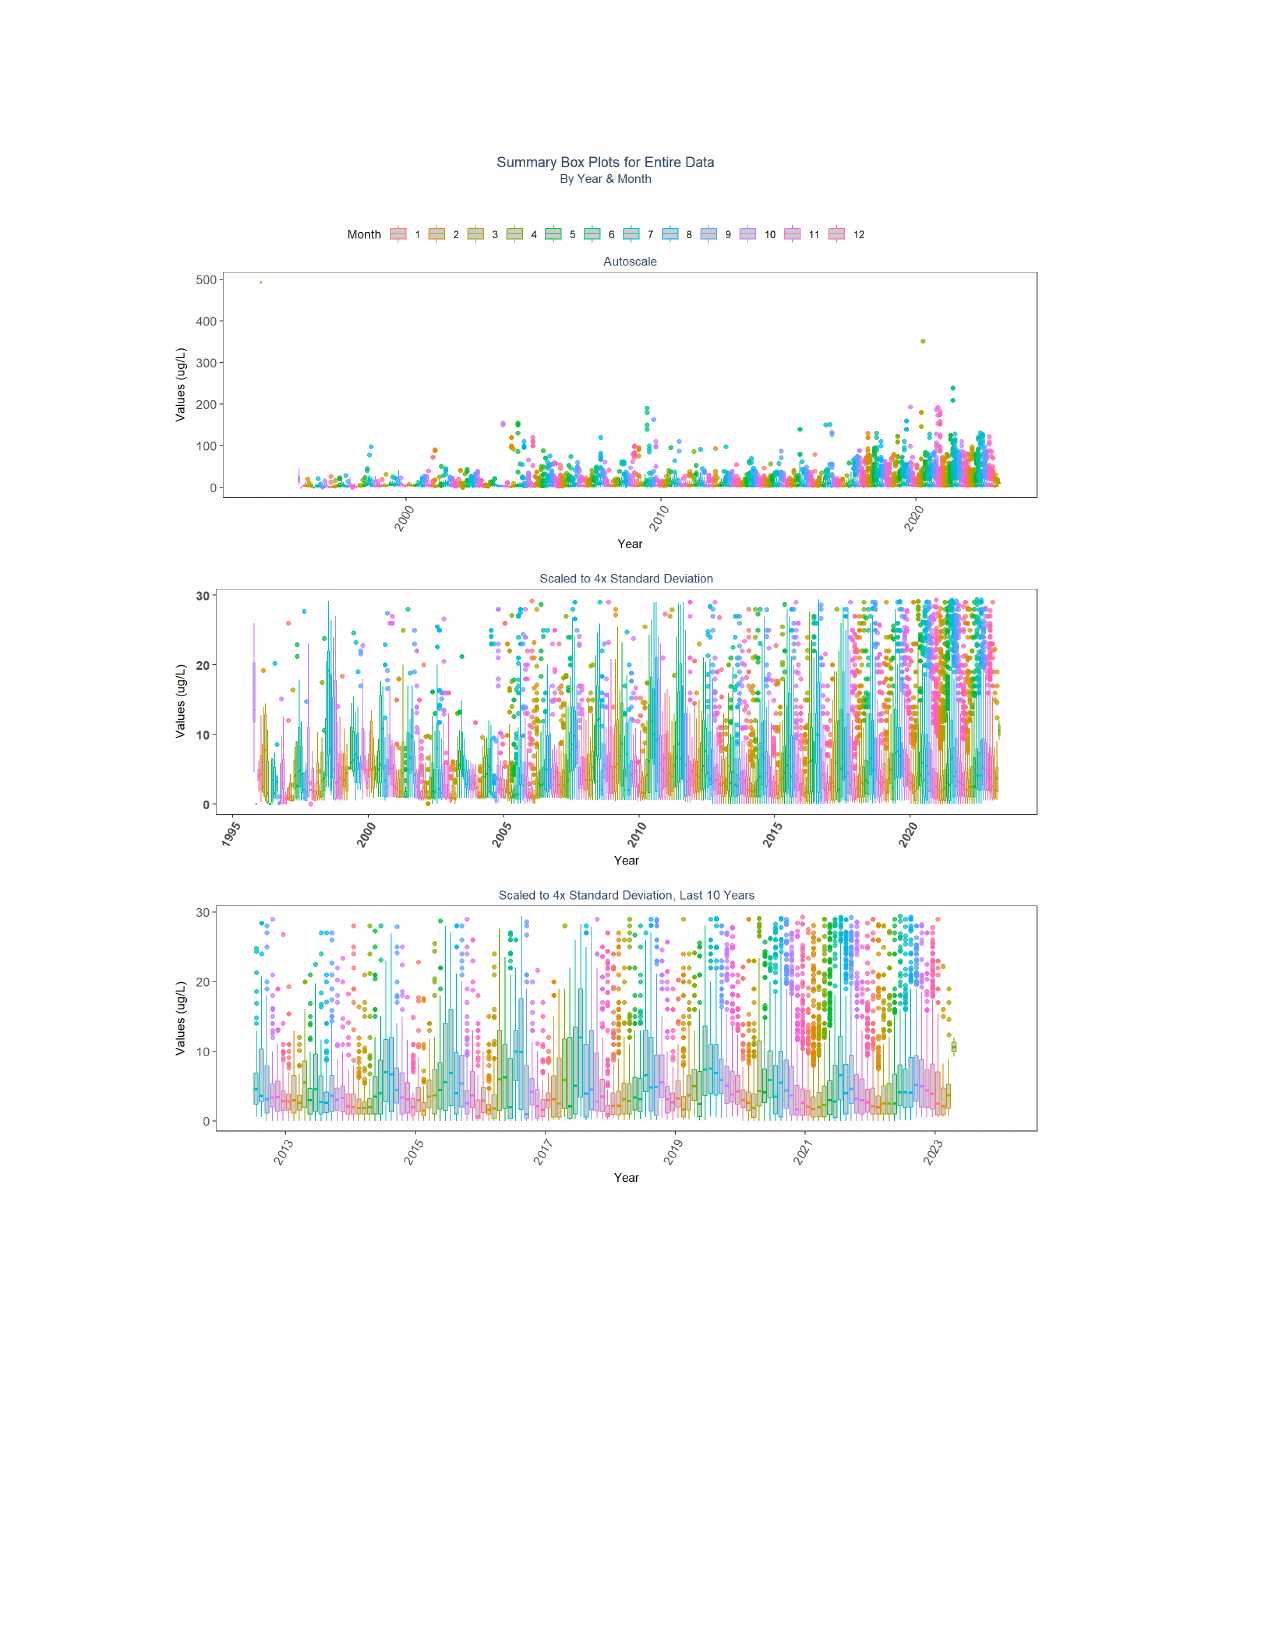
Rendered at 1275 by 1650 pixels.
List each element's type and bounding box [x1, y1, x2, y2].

picture [168, 150, 1044, 1200]
